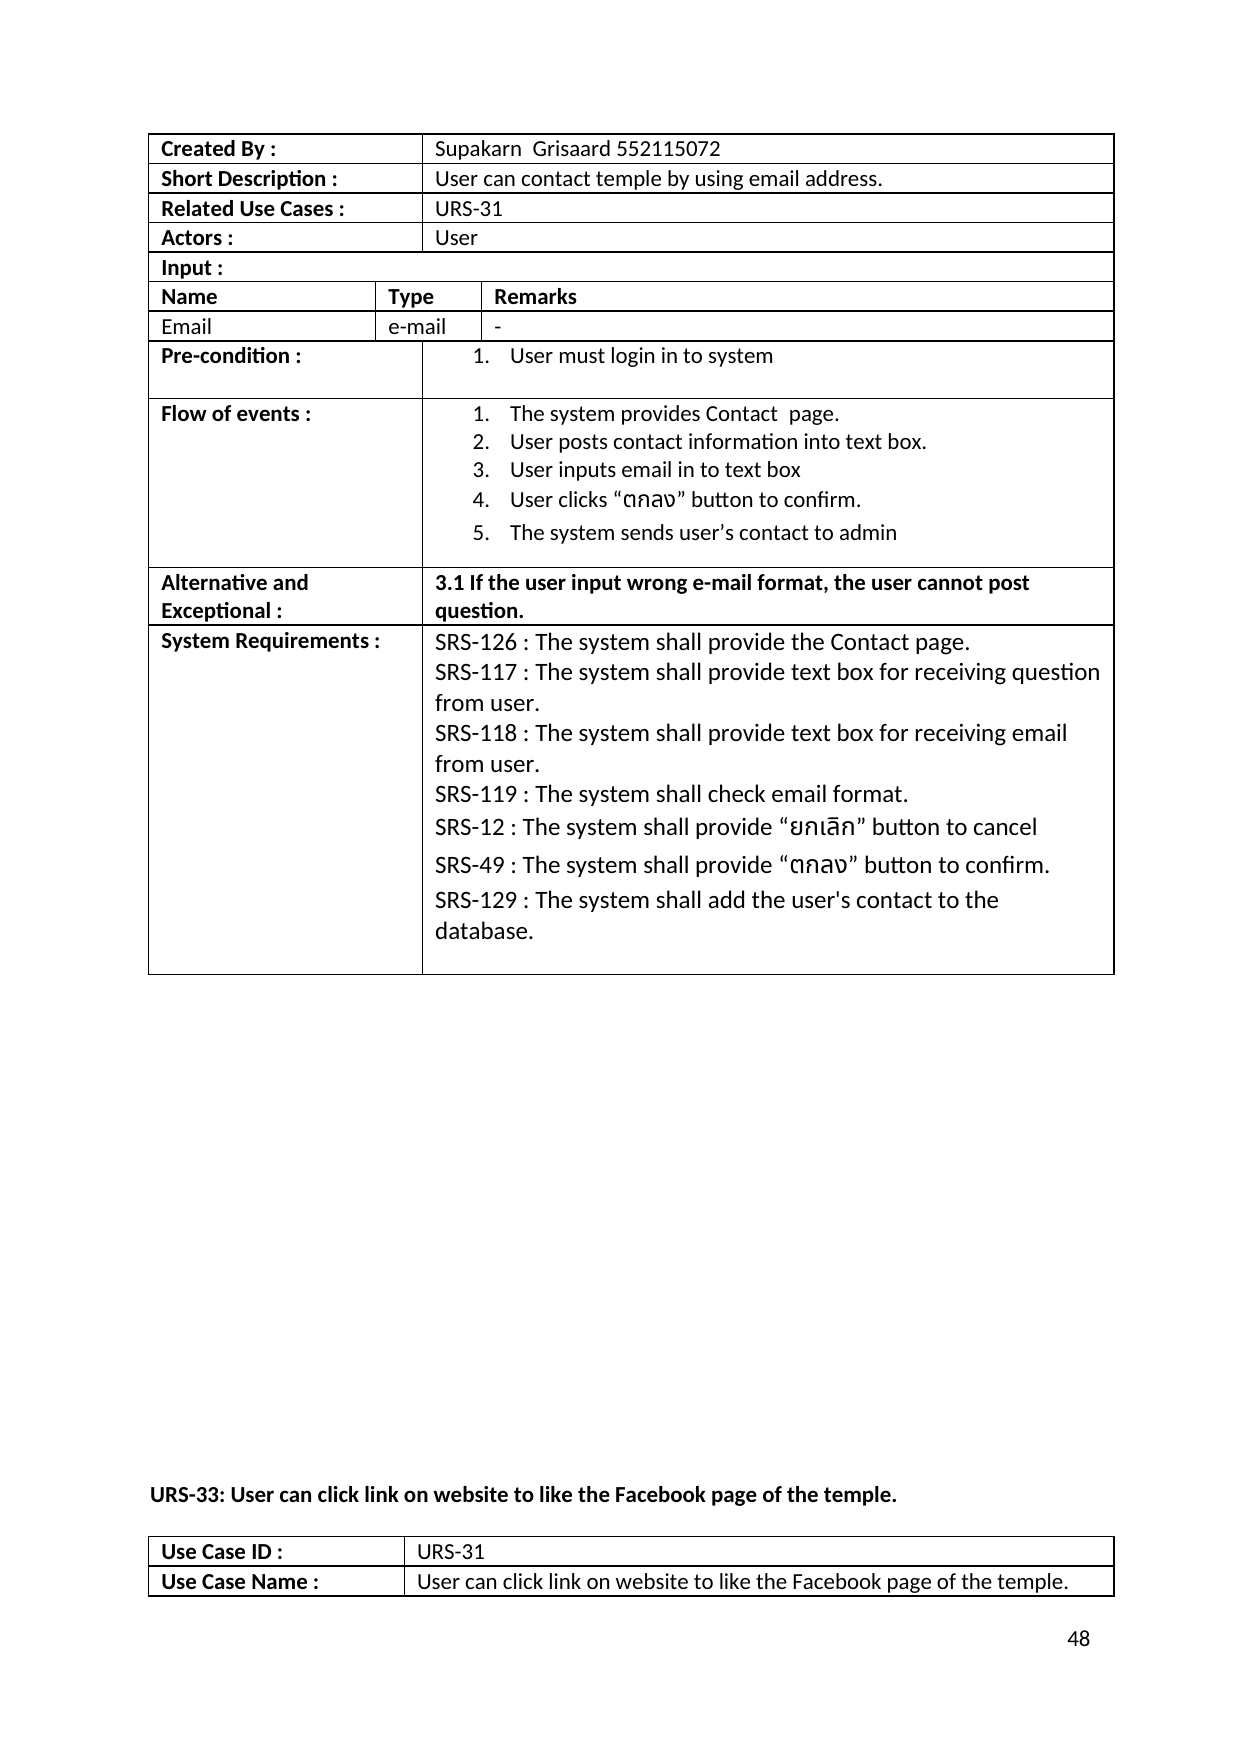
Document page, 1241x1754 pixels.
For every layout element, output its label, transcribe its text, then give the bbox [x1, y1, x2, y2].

table_header Use Case ID : [149, 1537, 404, 1565]
table_cell System Requirements : [149, 626, 422, 974]
table_cell URS-31 [423, 194, 1113, 222]
table_cell - [482, 312, 1113, 340]
table_cell 3.1 If the user input wrong e-mail format, the user cannot post question. [423, 568, 1113, 624]
table_cell Type [376, 282, 481, 310]
table_cell Name [149, 282, 375, 310]
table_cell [405, 1567, 1113, 1595]
table_cell Input : [149, 253, 1113, 281]
table_cell Supakarn Grisaard 552115072 [423, 135, 1113, 162]
table_cell Flow of events : [149, 399, 422, 567]
table_header URS-31 [405, 1537, 1113, 1565]
table_cell e-mail [376, 312, 481, 340]
table_cell Pre-condition : [149, 342, 422, 398]
table_cell Alternative and Exceptional : [149, 568, 422, 624]
table_cell Use Case Name : [149, 1567, 404, 1595]
table_cell SRS-126 : The system shall provide the Contact page. SRS-117 : The system shall provide text box for receiving question from user. SRS-118 : The system shall provide text box for receiving email from user. SRS-119 : The system shall check email format. SRS-12 : The system shall provide “ยกเลิก” button to cancel SRS-49 : The system shall provide “ตกลง” button to confirm. SRS-129 : The system shall add the user's contact to the database. [423, 626, 1113, 974]
table_cell The system provides Contact page. User posts contact information into text box. User inputs email in to text box User clicks “ตกลง” button to confirm. The system sends user’s contact to admin [423, 399, 1113, 567]
table_cell User [423, 223, 1113, 251]
table_cell Email [149, 312, 375, 340]
table_cell Actors : [149, 223, 422, 251]
text URS-33: User can click link on website to like the Facebook page of the temple. [150, 1480, 1090, 1508]
table_cell User must login in to system [423, 342, 1113, 398]
table_cell Related Use Cases : [149, 194, 422, 222]
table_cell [423, 164, 1113, 192]
table_cell Short Description : [149, 164, 422, 192]
table_cell Remarks [482, 282, 1113, 310]
table_cell Created By : [149, 135, 422, 162]
